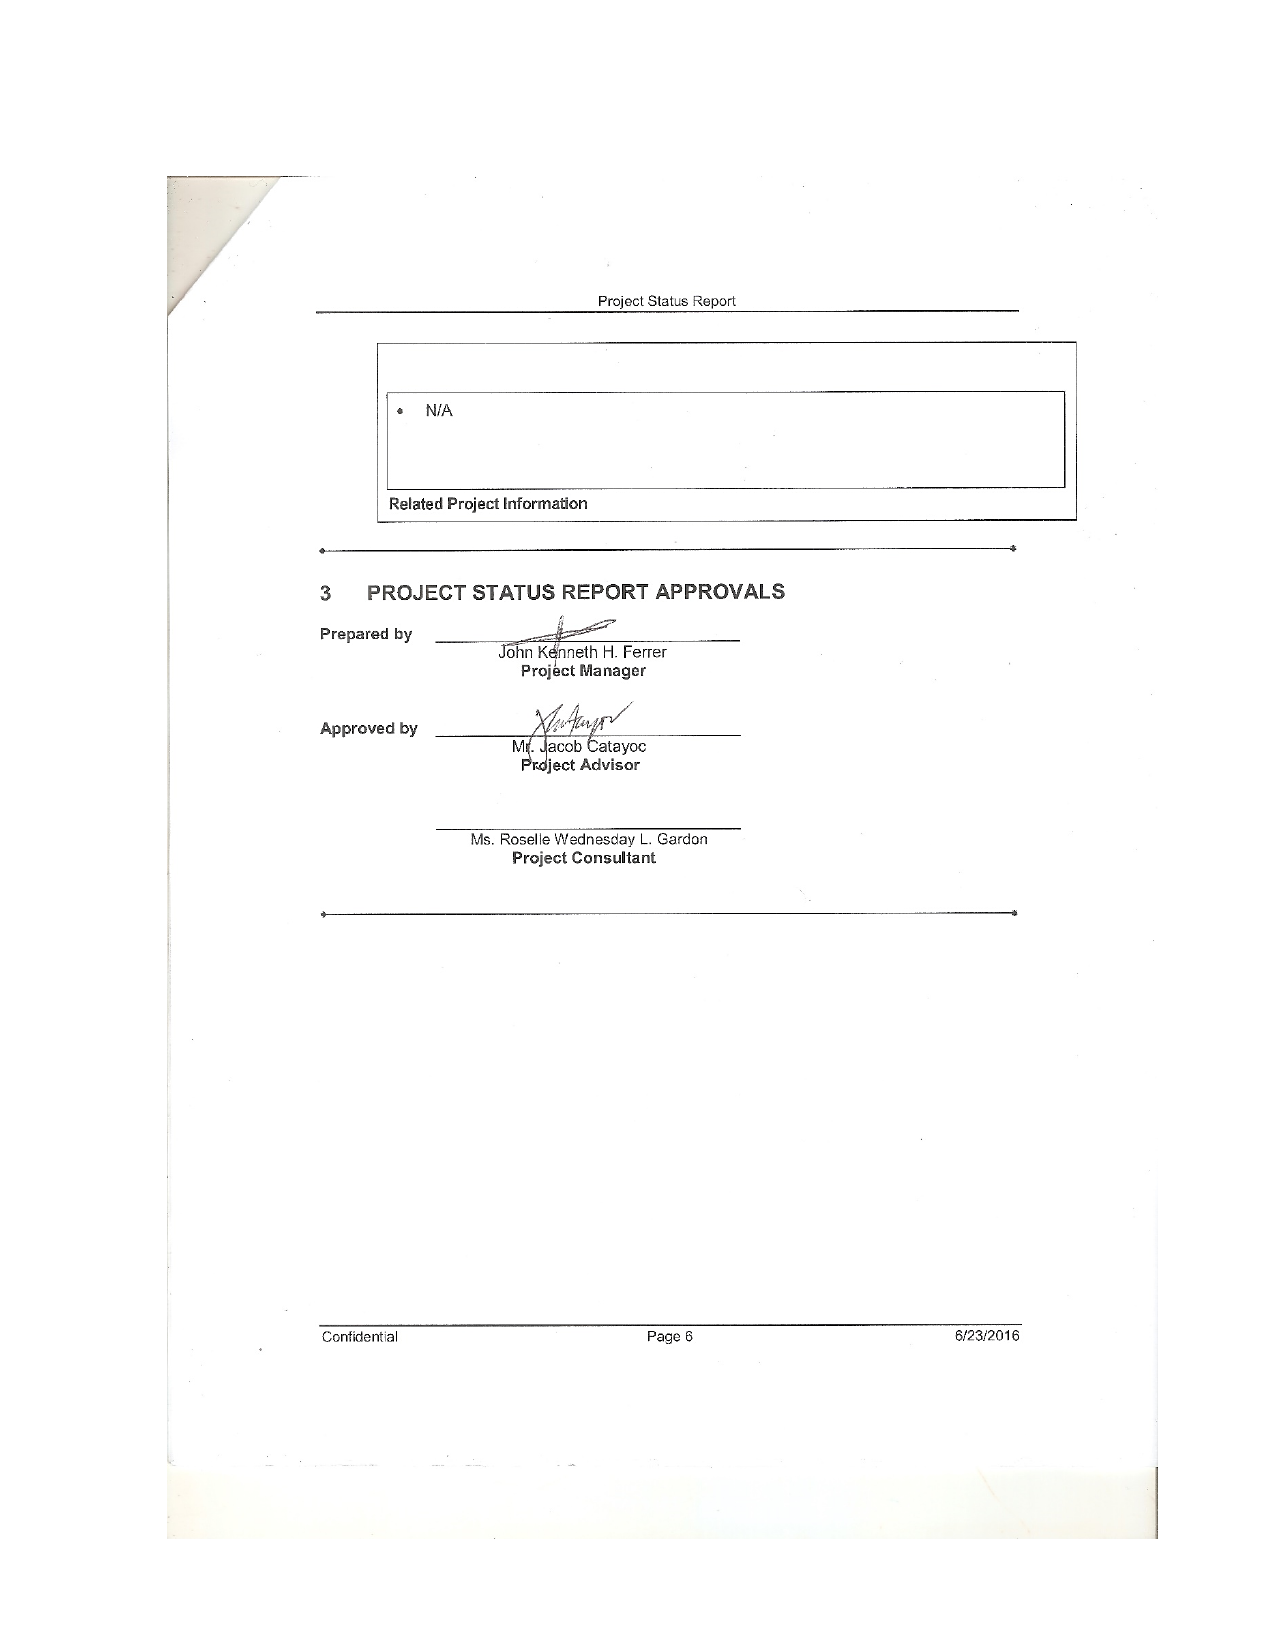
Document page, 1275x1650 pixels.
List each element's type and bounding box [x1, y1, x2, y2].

picture [167, 176, 1158, 1539]
